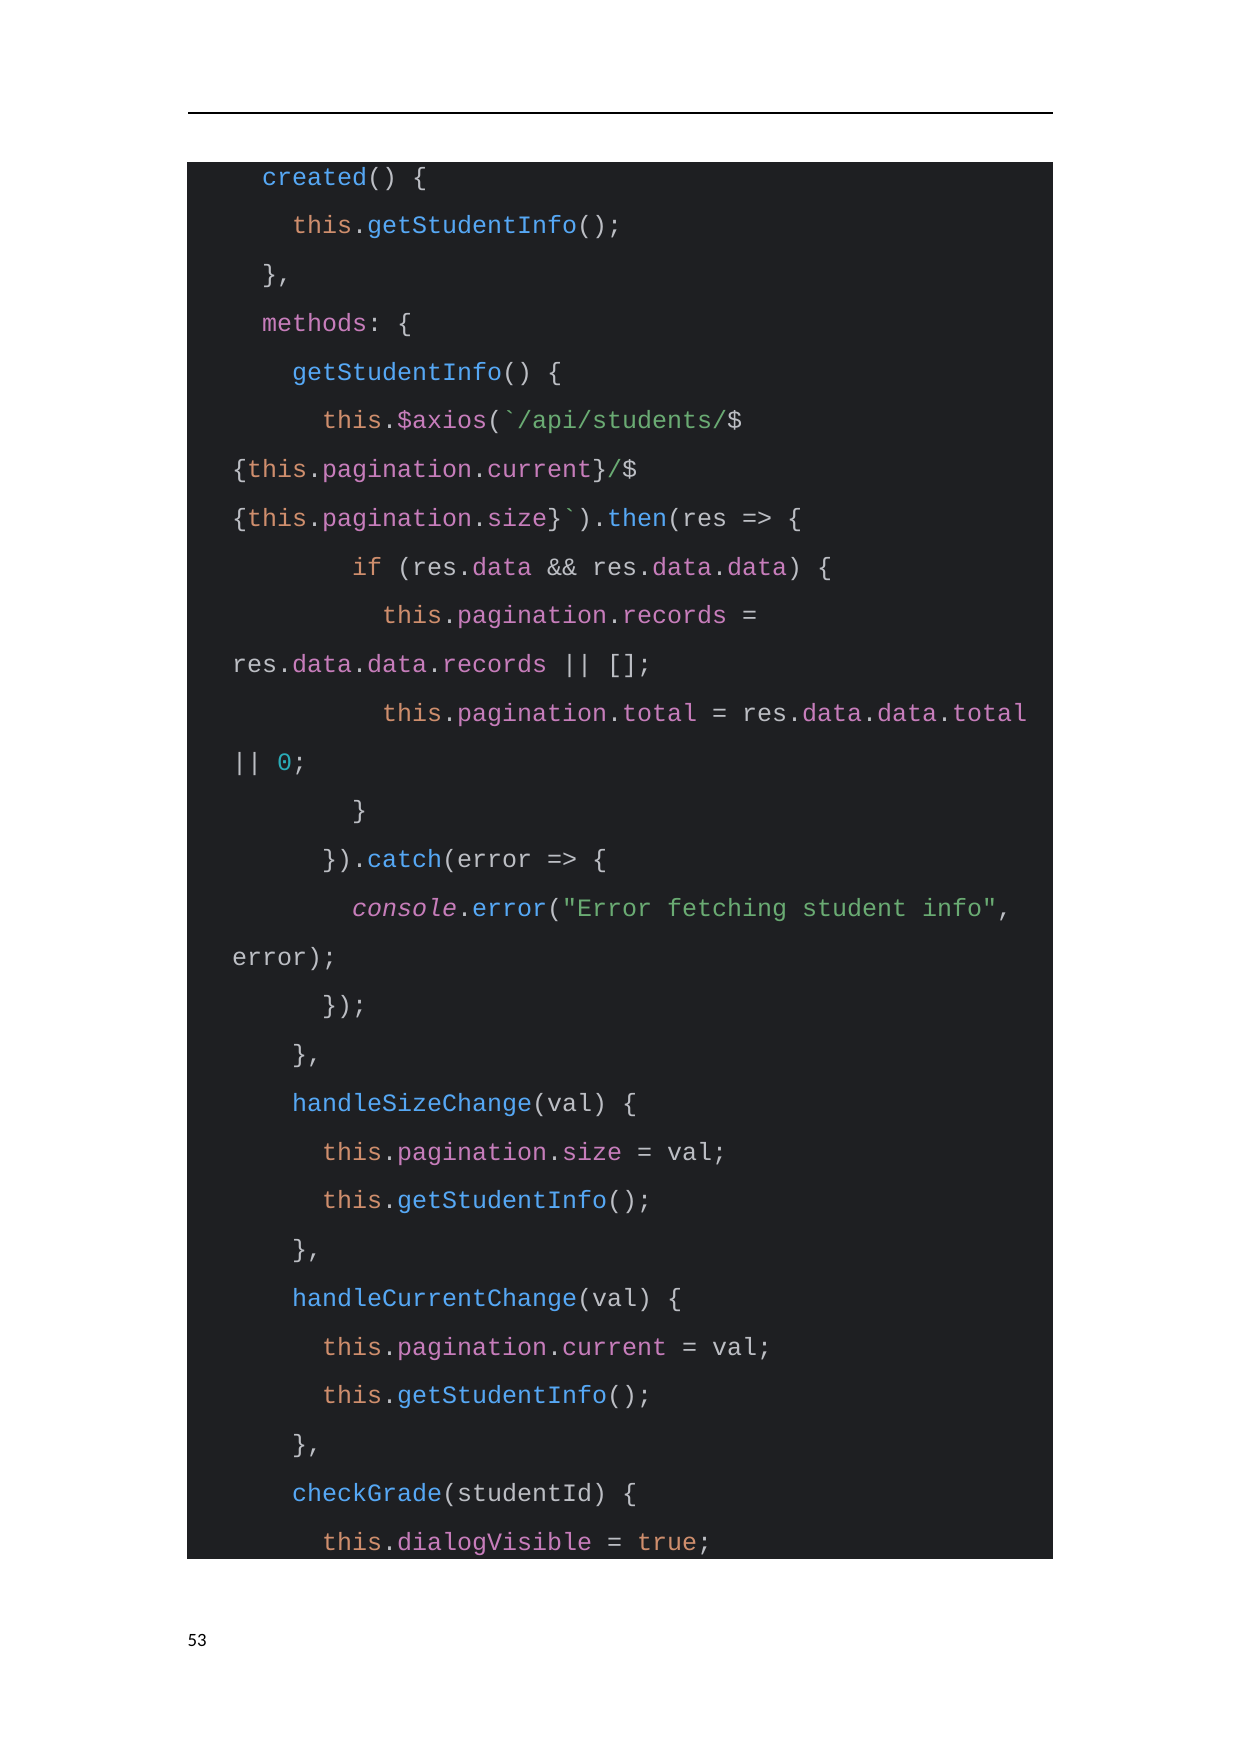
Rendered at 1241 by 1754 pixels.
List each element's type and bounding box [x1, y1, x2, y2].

list [187, 162, 1053, 1559]
